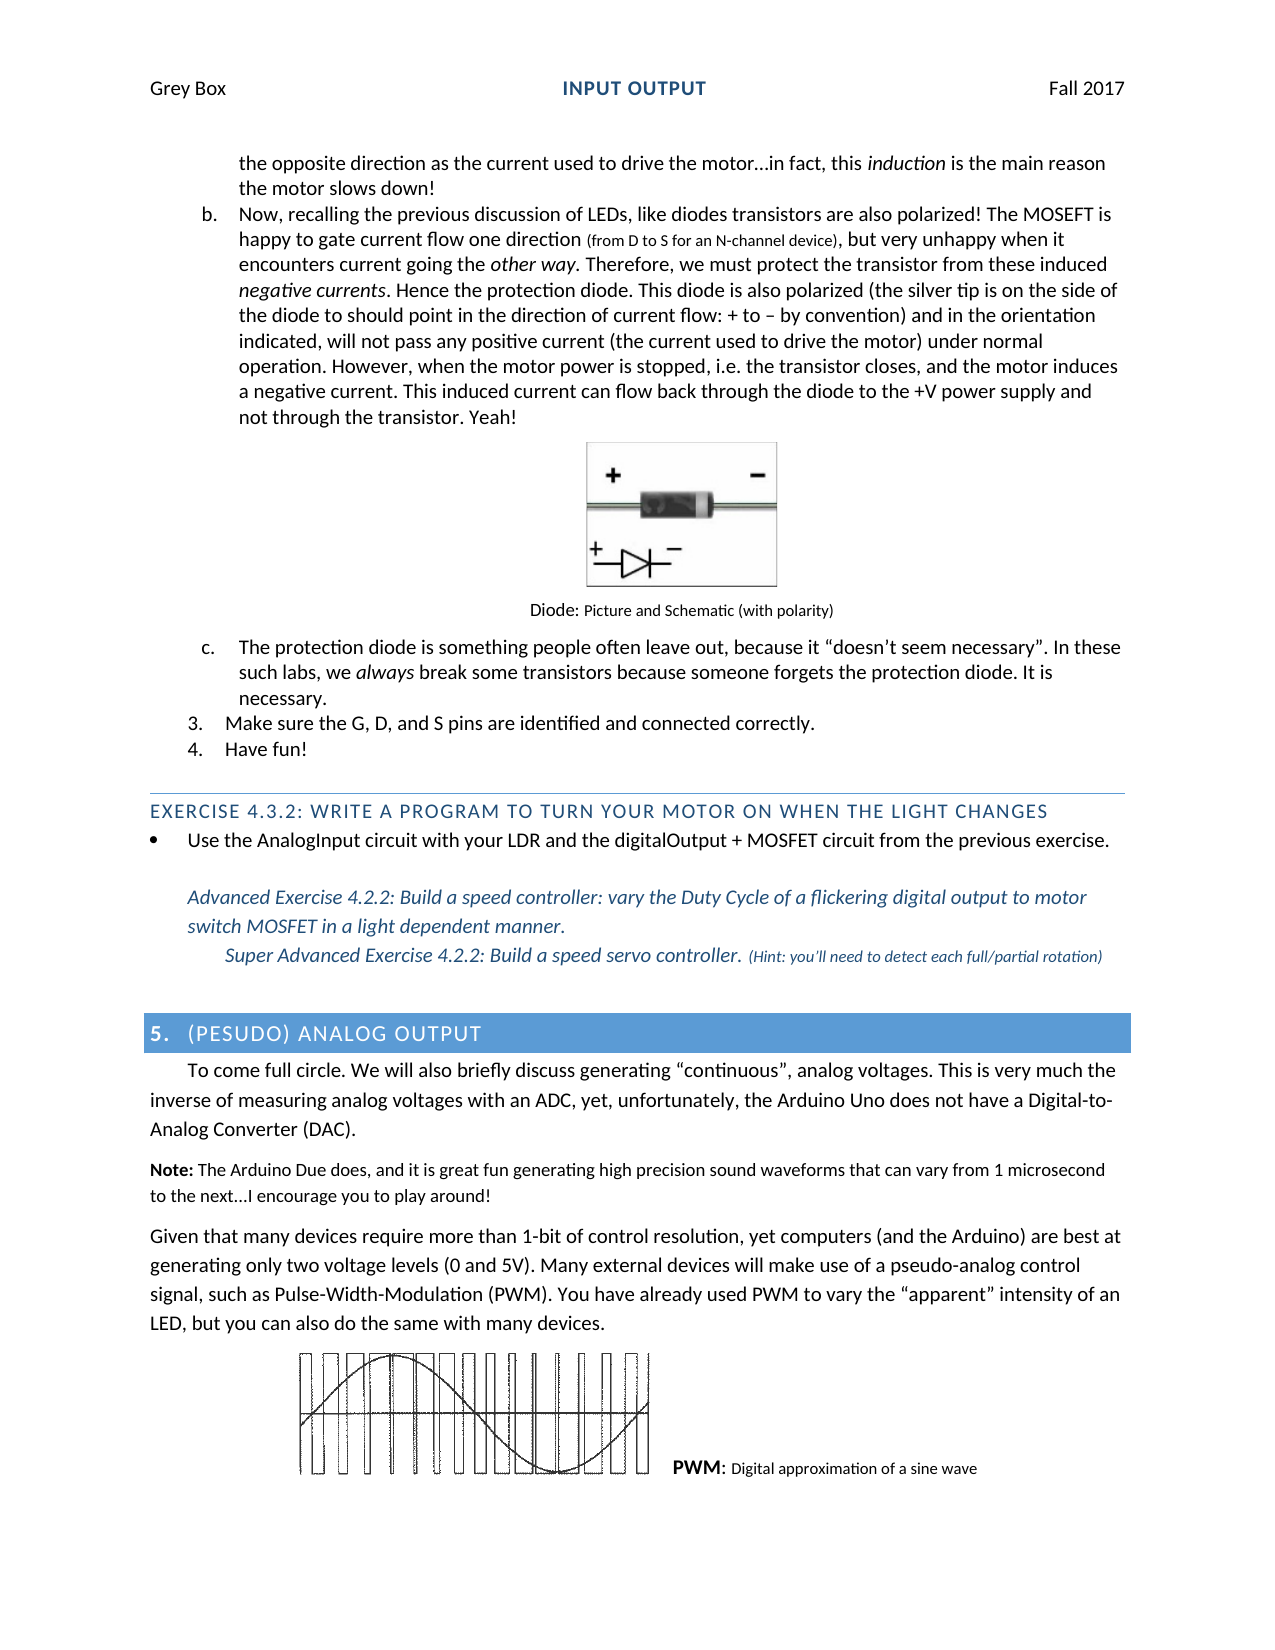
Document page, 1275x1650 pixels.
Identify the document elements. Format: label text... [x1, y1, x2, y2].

list Have fun! [187, 736, 1125, 761]
text Note: The Arduino Due does, and it is great fun generating high precision sound waveforms that can vary from 1 microsecond to the next...I encourage you to play around! [150, 1158, 1125, 1207]
list Advanced Exercise 4.2.2: Build a speed controller: vary the Duty Cycle of a flickering digital output to motor switch MOSFET in a light dependent manner. [187, 884, 1125, 938]
list Now, recalling the previous discussion of LEDs, like diodes transistors are also polarized! The MOSEFT is happy to gate current flow one direction (from D to S for an N-channel device), but very unhappy when it encounters current going the other way. Therefore, we must protect the transistor from these induced negative currents. Hence the protection diode. This diode is also polarized (the silver tip is on the side of the diode to should point in the direction of current flow: + to – by convention) and in the orientation indicated, will not pass any positive current (the current used to drive the motor) under normal operation. However, when the motor power is stopped, i.e. the transistor closes, and the motor induces a negative current. This induced current can flow back through the diode to the +V power supply and not through the transistor. Yeah! [201, 201, 1125, 429]
list Super Advanced Exercise 4.2.2: Build a speed servo controller. (Hint: you’ll need to detect each full/partial rotation) [187, 942, 1125, 968]
picture [297, 1352, 650, 1475]
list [201, 150, 1125, 201]
list Use the AnalogInput circuit with your LDR and the digitalOutput + MOSFET circuit from the previous exercise. [150, 827, 1125, 853]
list The protection diode is something people often leave out, because it “doesn’t seem necessary”. In these such labs, we always break some transistors because someone forgets the protection diode. It is necessary. [201, 634, 1125, 710]
subtitle Exercise 4.3.2: Write a Program to turn your motor on when the light changes [150, 794, 1125, 823]
text Given that many devices require more than 1-bit of control resolution, yet computers (and the Arduino) are best at generating only two voltage levels (0 and 5V). Many external devices will make use of a pseudo-analog control signal, such as Pulse-Width-Modulation (PWM). You have already used PWM to vary the “apparent” intensity of an LED, but you can also do the same with many devices. [150, 1223, 1125, 1336]
text Diode: Picture and Schematic (with polarity) [239, 599, 1125, 622]
list Make sure the G, D, and S pins are identified and connected correctly. [187, 710, 1125, 736]
picture [586, 442, 778, 587]
subtitle (PESUDO) Analog OUTput [150, 1019, 1125, 1047]
text To come full circle. We will also briefly discuss generating “continuous”, analog voltages. This is very much the inverse of measuring analog voltages with an ADC, yet, unfortunately, the Arduino Uno does not have a Digital-to-Analog Converter (DAC). [150, 1058, 1125, 1141]
